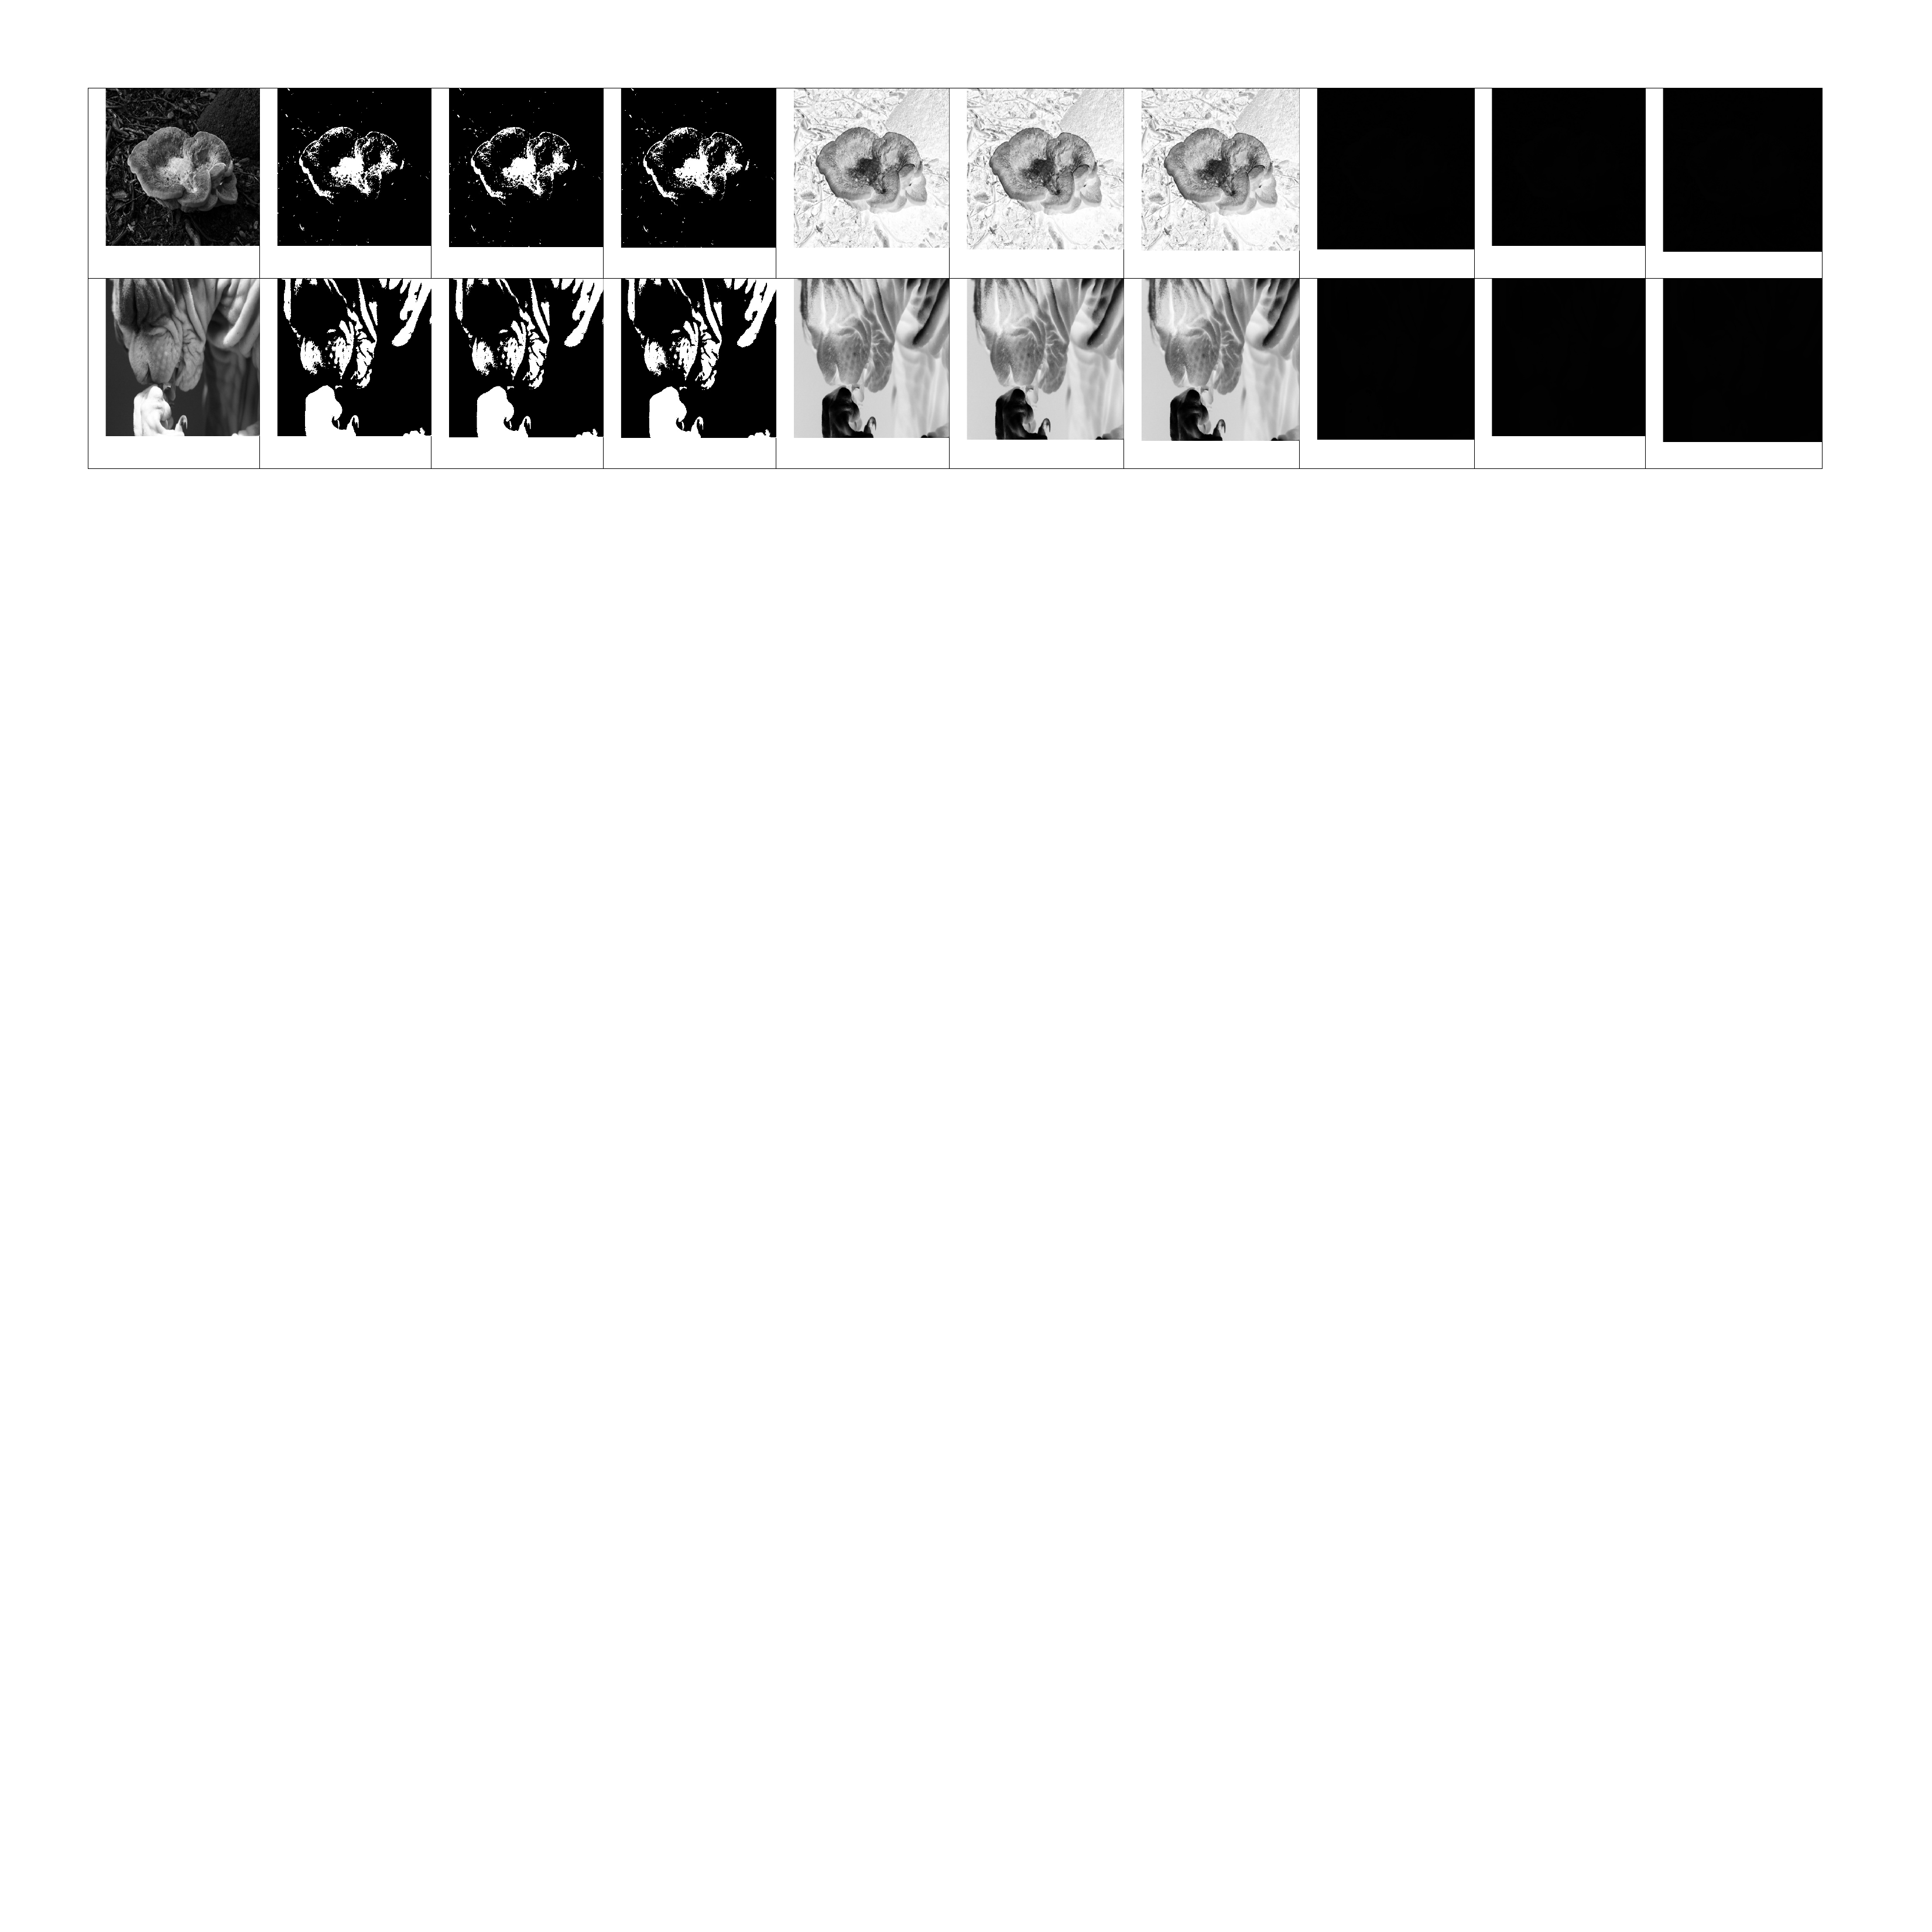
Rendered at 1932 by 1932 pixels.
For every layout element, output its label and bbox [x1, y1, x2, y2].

table_cell [1646, 88, 1822, 278]
table_cell [260, 279, 431, 468]
table_cell [950, 88, 1123, 278]
table_cell [604, 88, 776, 278]
table_cell [1646, 279, 1822, 468]
table_cell [604, 279, 776, 468]
table_cell [88, 279, 259, 468]
table_cell [431, 279, 603, 468]
table_cell [88, 88, 259, 278]
table_cell [1124, 88, 1299, 278]
table_cell [950, 279, 1123, 468]
table_cell [1475, 88, 1645, 278]
table_cell [1300, 279, 1474, 468]
table_cell [776, 88, 949, 278]
table_cell [260, 88, 431, 278]
table_cell [431, 88, 603, 278]
table_cell [776, 279, 949, 468]
table_cell [1475, 279, 1645, 468]
table_cell [1124, 279, 1299, 468]
table_cell [1300, 88, 1474, 278]
